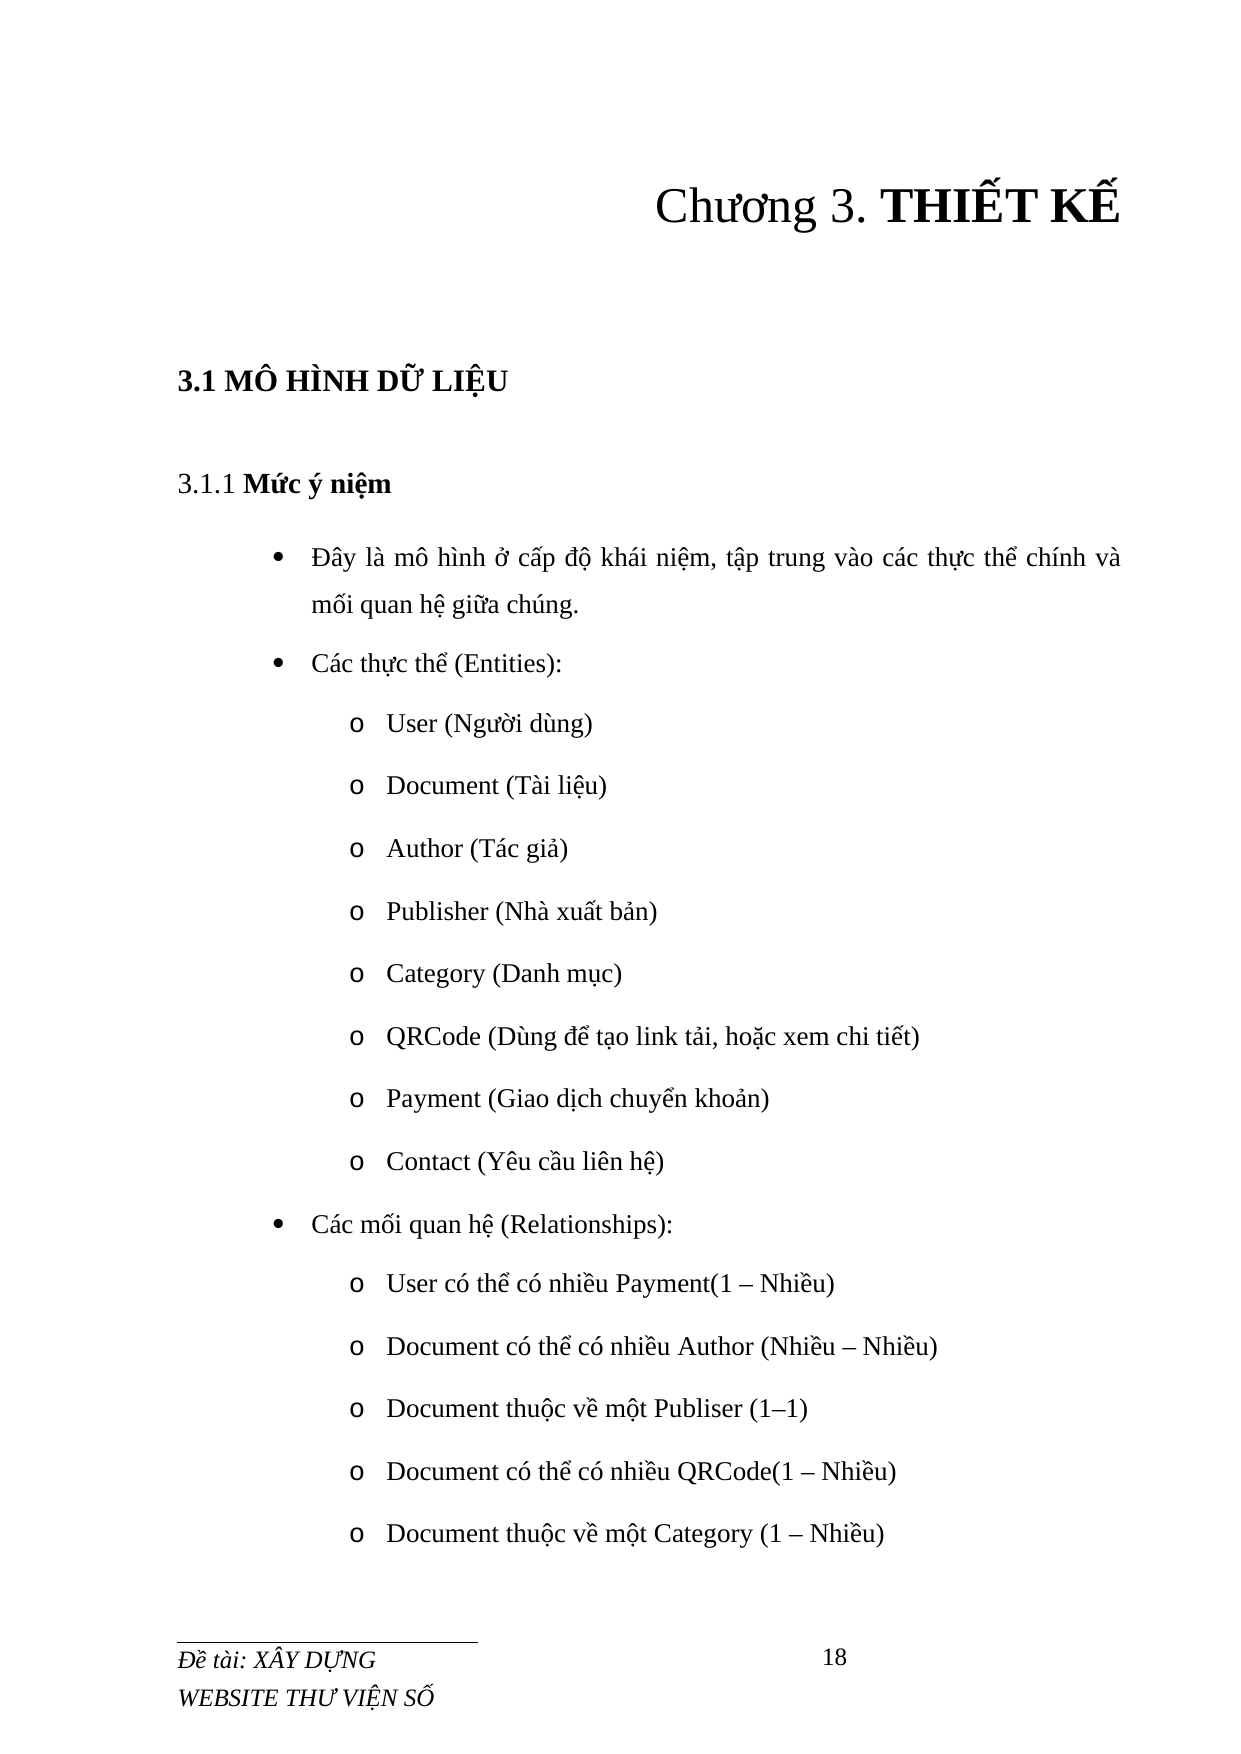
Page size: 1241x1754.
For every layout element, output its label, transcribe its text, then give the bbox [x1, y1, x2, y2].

list Document (Tài liệu) [349, 769, 1122, 803]
list Author (Tác giả) [349, 832, 1122, 866]
subtitle Mức ý niệm [177, 466, 1122, 500]
list Publisher (Nhà xuất bản) [349, 895, 1122, 928]
list User (Người dùng) [349, 707, 1122, 740]
list Document thuộc về một Publiser (1–1) [349, 1392, 1122, 1426]
list QRCode (Dùng để tạo link tải, hoặc xem chi tiết) [349, 1020, 1122, 1053]
subtitle MÔ HÌNH DỮ LIỆU [177, 362, 1122, 398]
list Các thực thể (Entities): [274, 647, 1122, 679]
list Đây là mô hình ở cấp độ khái niệm, tập trung vào các thực thể chính và mối quan hệ giữa chúng. [274, 542, 1122, 619]
list Document thuộc về một Category (1 – Nhiều) [349, 1517, 1122, 1551]
list Document có thể có nhiều Author (Nhiều – Nhiều) [349, 1330, 1122, 1363]
list Các mối quan hệ (Relationships): [274, 1208, 1122, 1239]
list Category (Danh mục) [349, 957, 1122, 991]
list Payment (Giao dịch chuyển khoản) [349, 1082, 1122, 1116]
list Document có thể có nhiều QRCode(1 – Nhiều) [349, 1455, 1122, 1488]
subtitle THIẾT KẾ [177, 176, 1122, 234]
list Contact (Yêu cầu liên hệ) [349, 1145, 1122, 1178]
list User có thể có nhiều Payment(1 – Nhiều) [349, 1267, 1122, 1301]
